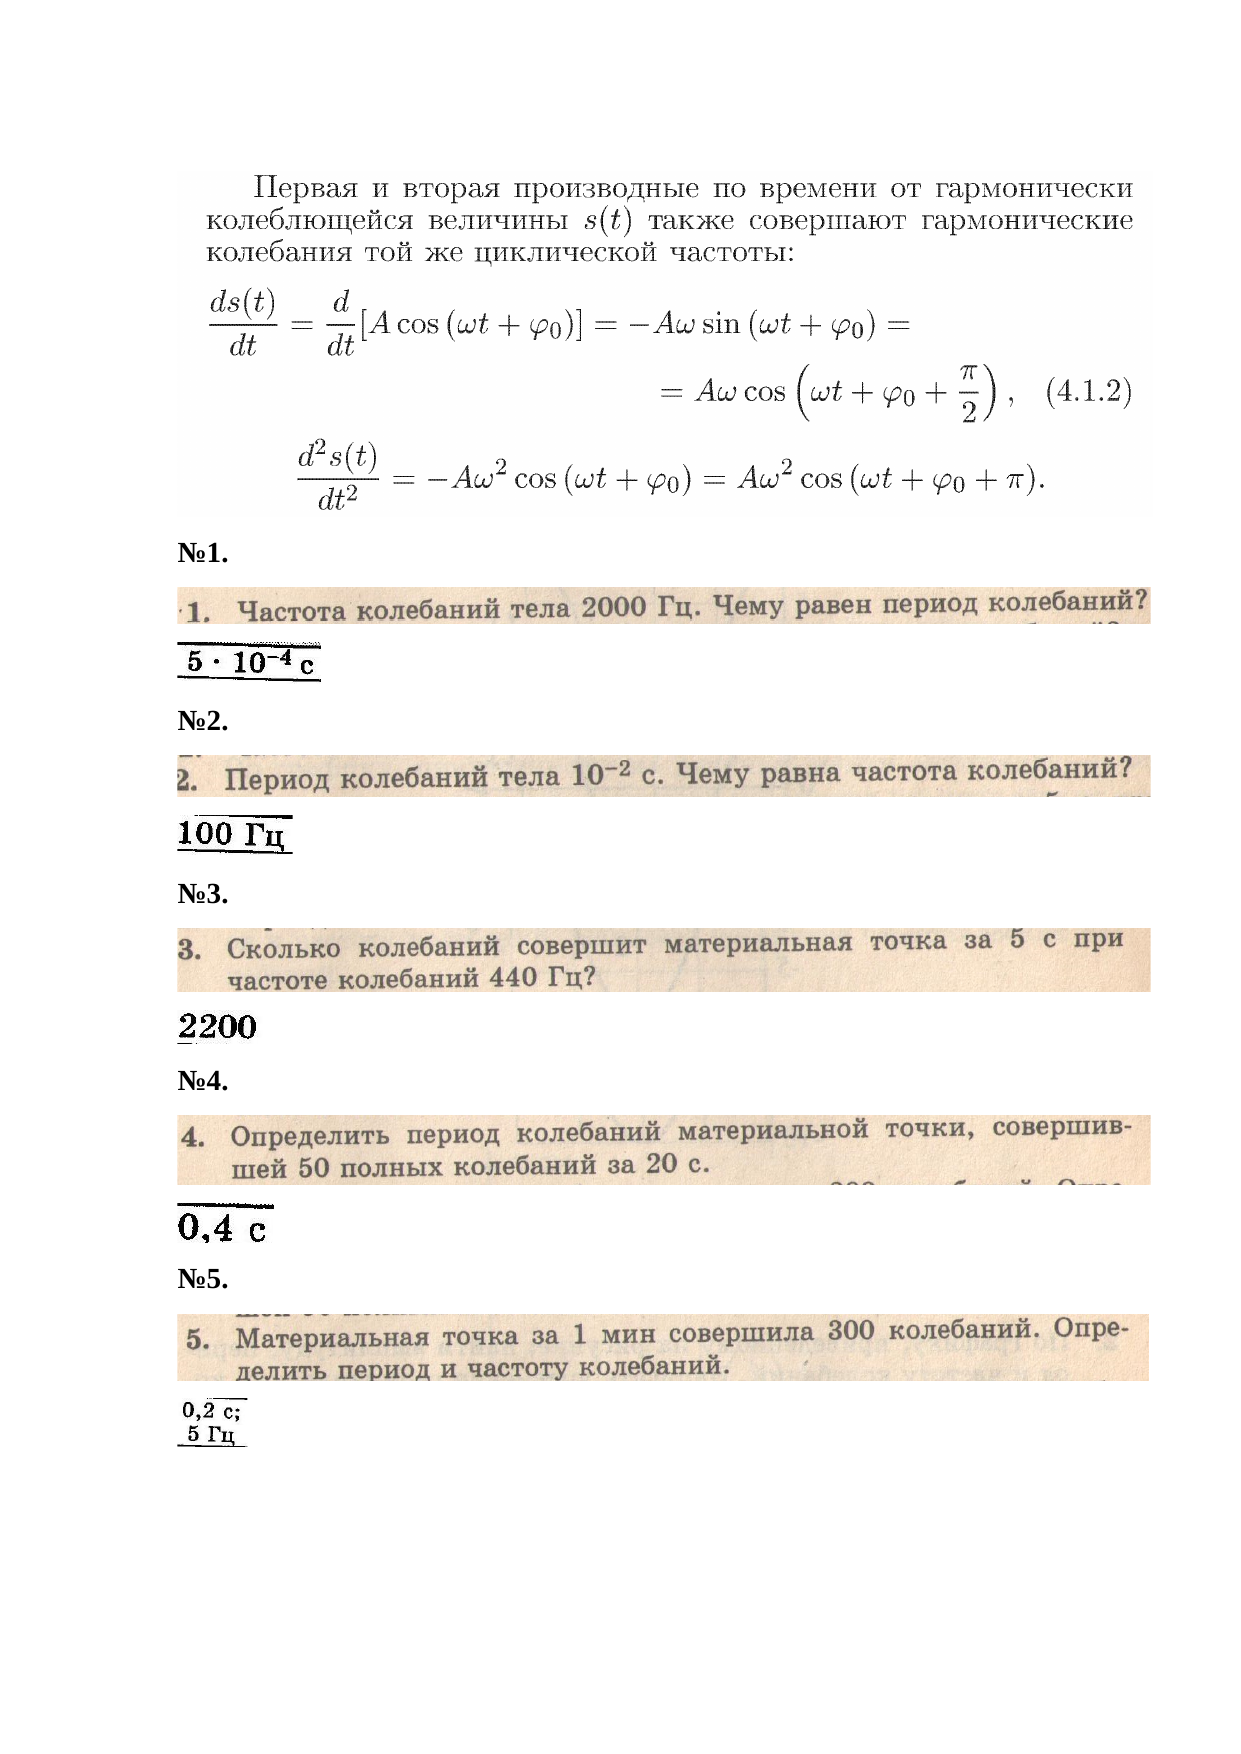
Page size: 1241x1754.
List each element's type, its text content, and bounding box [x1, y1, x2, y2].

text №5. [177, 1262, 1152, 1295]
picture [177, 1115, 1151, 1185]
picture [177, 1314, 1149, 1381]
picture [177, 171, 1154, 517]
text №2. [177, 703, 1152, 736]
picture [177, 755, 1151, 797]
text №4. [177, 1063, 1152, 1096]
picture [177, 587, 1151, 624]
text №3. [177, 876, 1152, 909]
picture [177, 928, 1151, 992]
text №1. [177, 535, 1152, 569]
